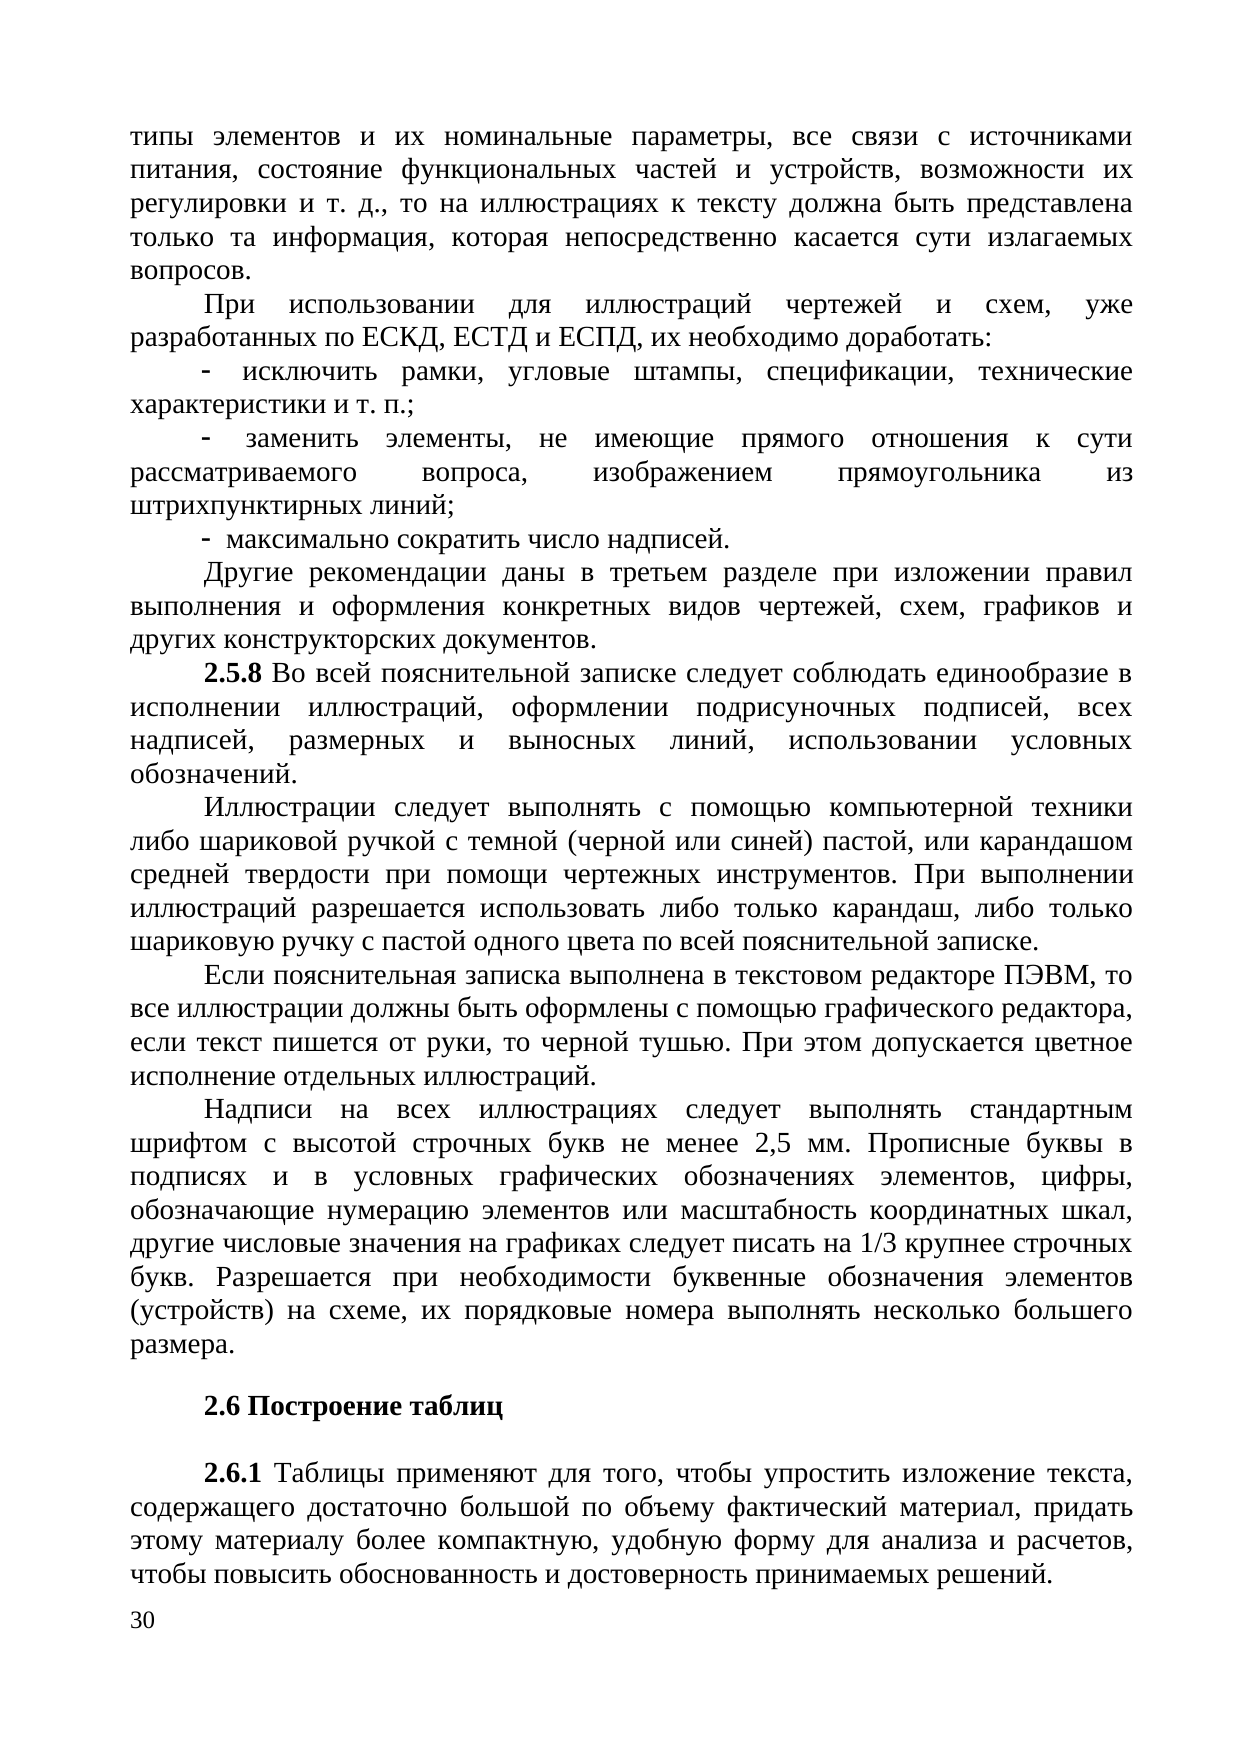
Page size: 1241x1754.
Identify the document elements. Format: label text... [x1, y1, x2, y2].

text Иллюстрации следует выполнять с помощью компьютерной техники либо шариковой ручкой с темной (черной или синей) пастой, или карандашом средней твердости при помощи чертежных инструментов. при выполнении иллюстраций разрешается использовать либо только карандаш, либо только шариковую ручку с пастой одного цвета по всей пояснительной записке. [130, 789, 1134, 957]
text 2.6.1 Таблицы применяют для того, чтобы упростить изложение текста, содержащего достаточно большой по объему фактический материал, придать этому материалу более компактную, удобную форму для анализа и расчетов, чтобы повысить обоснованность и достоверность принимаемых решений. [130, 1455, 1134, 1589]
text Если пояснительная записка выполнена в текстовом редакторе ПЭВМ, то все иллюстрации должны быть оформлены с помощью графического редактора, если текст пишется от руки, то черной тушью. При этом допускается цветное исполнение отдельных иллюстраций. [130, 957, 1134, 1091]
text Надписи на всех иллюстрациях следует выполнять стандартным шрифтом с высотой строчных букв не менее . Прописные буквы в подписях и в условных графических обозначениях элементов, цифры, обозначающие нумерацию элементов или масштабность координатных шкал, другие числовые значения на графиках следует писать на 1/3 крупнее строчных букв. Разрешается при необходимости буквенные обозначения элементов (устройств) на схеме, их порядковые номера выполнять несколько большего размера. [130, 1091, 1134, 1359]
text 2.5.8 Во всей пояснительной записке следует соблюдать единообразие в исполнении иллюстраций, оформлении подрисуночных подписей, всех надписей, размерных и выносных линий, использовании условных обозначений. [130, 655, 1134, 789]
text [130, 118, 1134, 286]
subtitle 2.6 Построение таблиц [130, 1388, 1134, 1422]
text При использовании для иллюстраций чертежей и схем, уже разработанных по ЕСКД, ЕСТД и ЕСПД, их необходимо доработать: [130, 286, 1134, 353]
list максимально сократить число надписей. [130, 521, 1134, 554]
list исключить рамки, угловые штампы, спецификации, технические характеристики и т. п.; [130, 353, 1134, 420]
list заменить элементы, не имеющие прямого отношения к сути рассматриваемого вопроса, изображением прямоугольника из штрихпунктирных линий; [130, 420, 1134, 521]
text Другие рекомендации даны в третьем разделе при изложении правил выполнения и оформления конкретных видов чертежей, схем, графиков и других конструкторских документов. [130, 554, 1134, 655]
